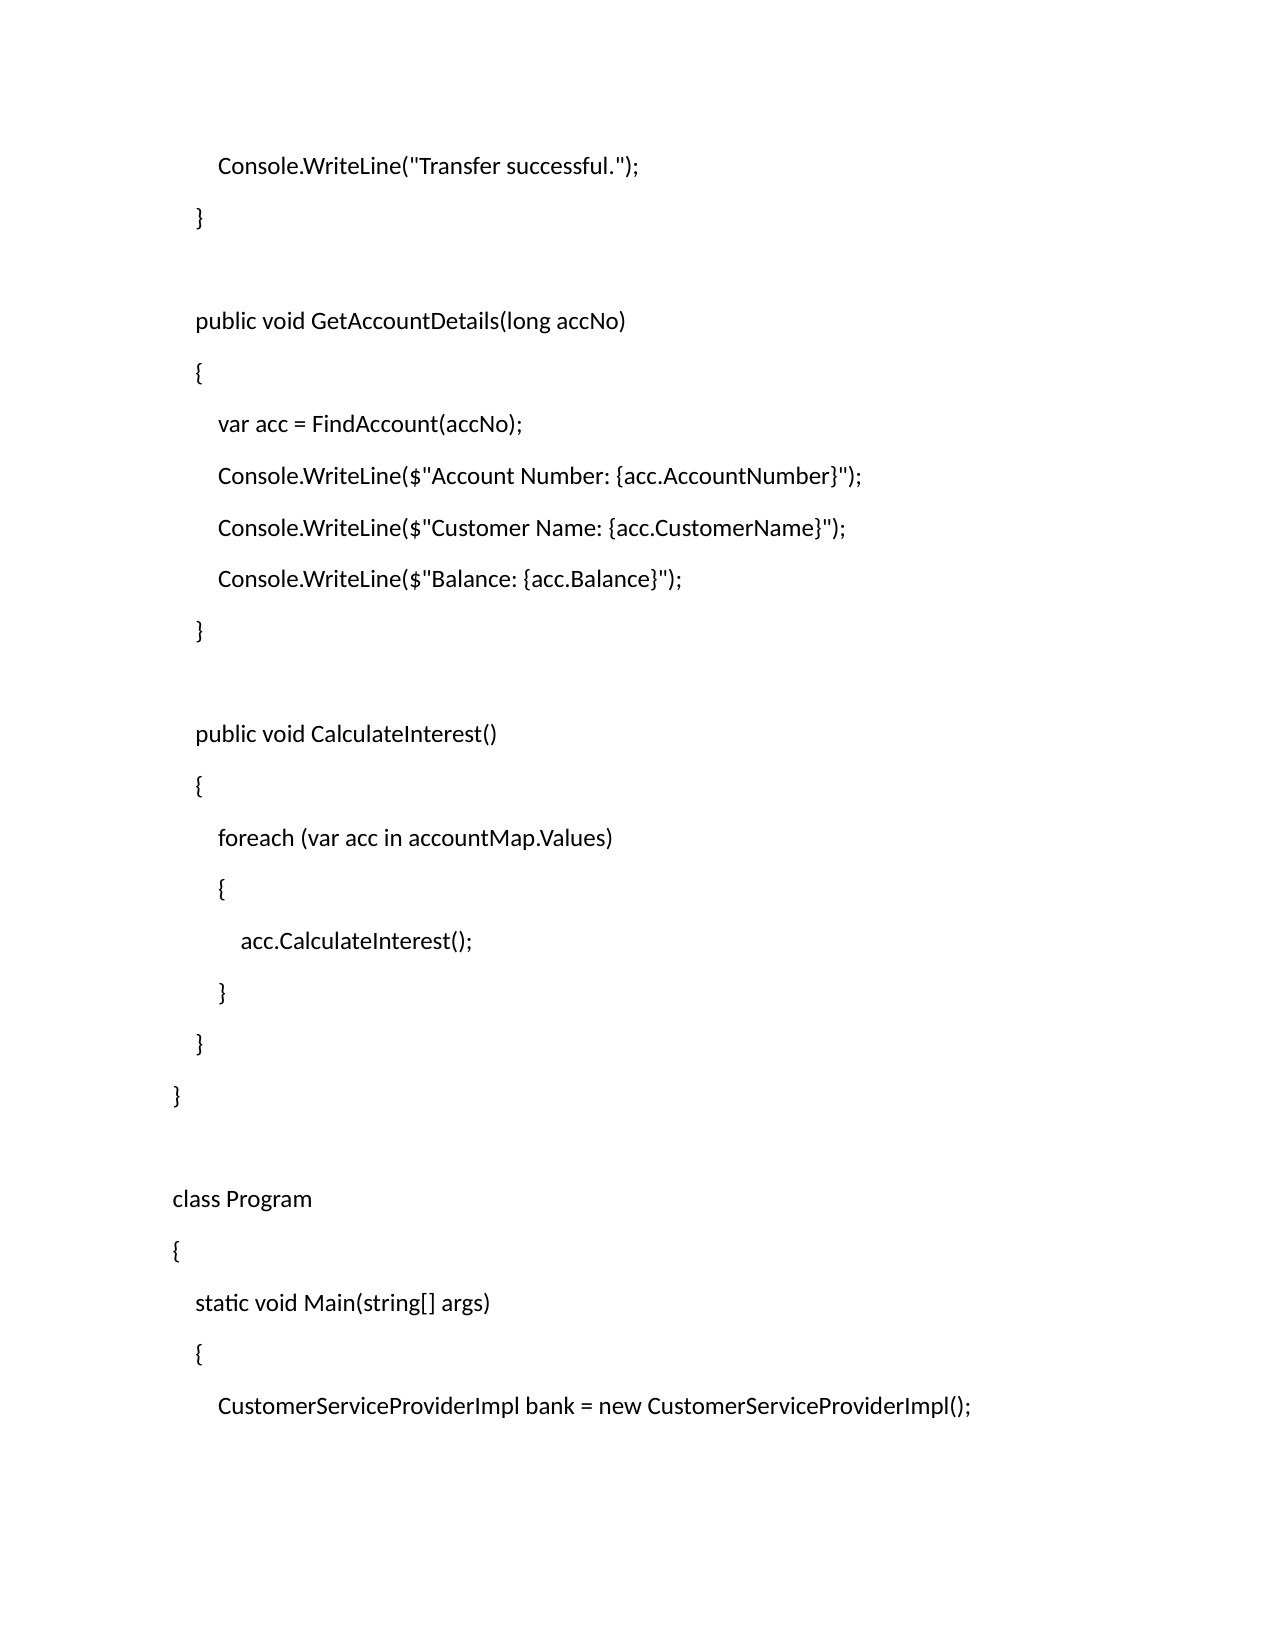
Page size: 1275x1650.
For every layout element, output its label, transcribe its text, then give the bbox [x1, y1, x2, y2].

text { [150, 873, 1125, 904]
text CustomerServiceProviderImpl bank = new CustomerServiceProviderImpl(); [150, 1390, 1125, 1421]
text Console.WriteLine($"Account Number: {acc.AccountNumber}"); [150, 460, 1125, 491]
text { [150, 1338, 1125, 1369]
text static void Main(string[] args) [150, 1287, 1125, 1317]
text } [150, 615, 1125, 646]
text public void CalculateInterest() [150, 718, 1125, 749]
text } [150, 202, 1125, 232]
text { [150, 770, 1125, 801]
text } [150, 1028, 1125, 1059]
text Console.WriteLine("Transfer successful."); [150, 150, 1125, 181]
text var acc = FindAccount(accNo); [150, 408, 1125, 439]
text { [150, 357, 1125, 387]
text } [150, 977, 1125, 1007]
text } [150, 1080, 1125, 1111]
text class Program [150, 1183, 1125, 1214]
text Console.WriteLine($"Customer Name: {acc.CustomerName}"); [150, 512, 1125, 542]
text public void GetAccountDetails(long accNo) [150, 305, 1125, 336]
text { [150, 1235, 1125, 1266]
text foreach (var acc in accountMap.Values) [150, 822, 1125, 852]
text Console.WriteLine($"Balance: {acc.Balance}"); [150, 563, 1125, 594]
text acc.CalculateInterest(); [150, 925, 1125, 956]
